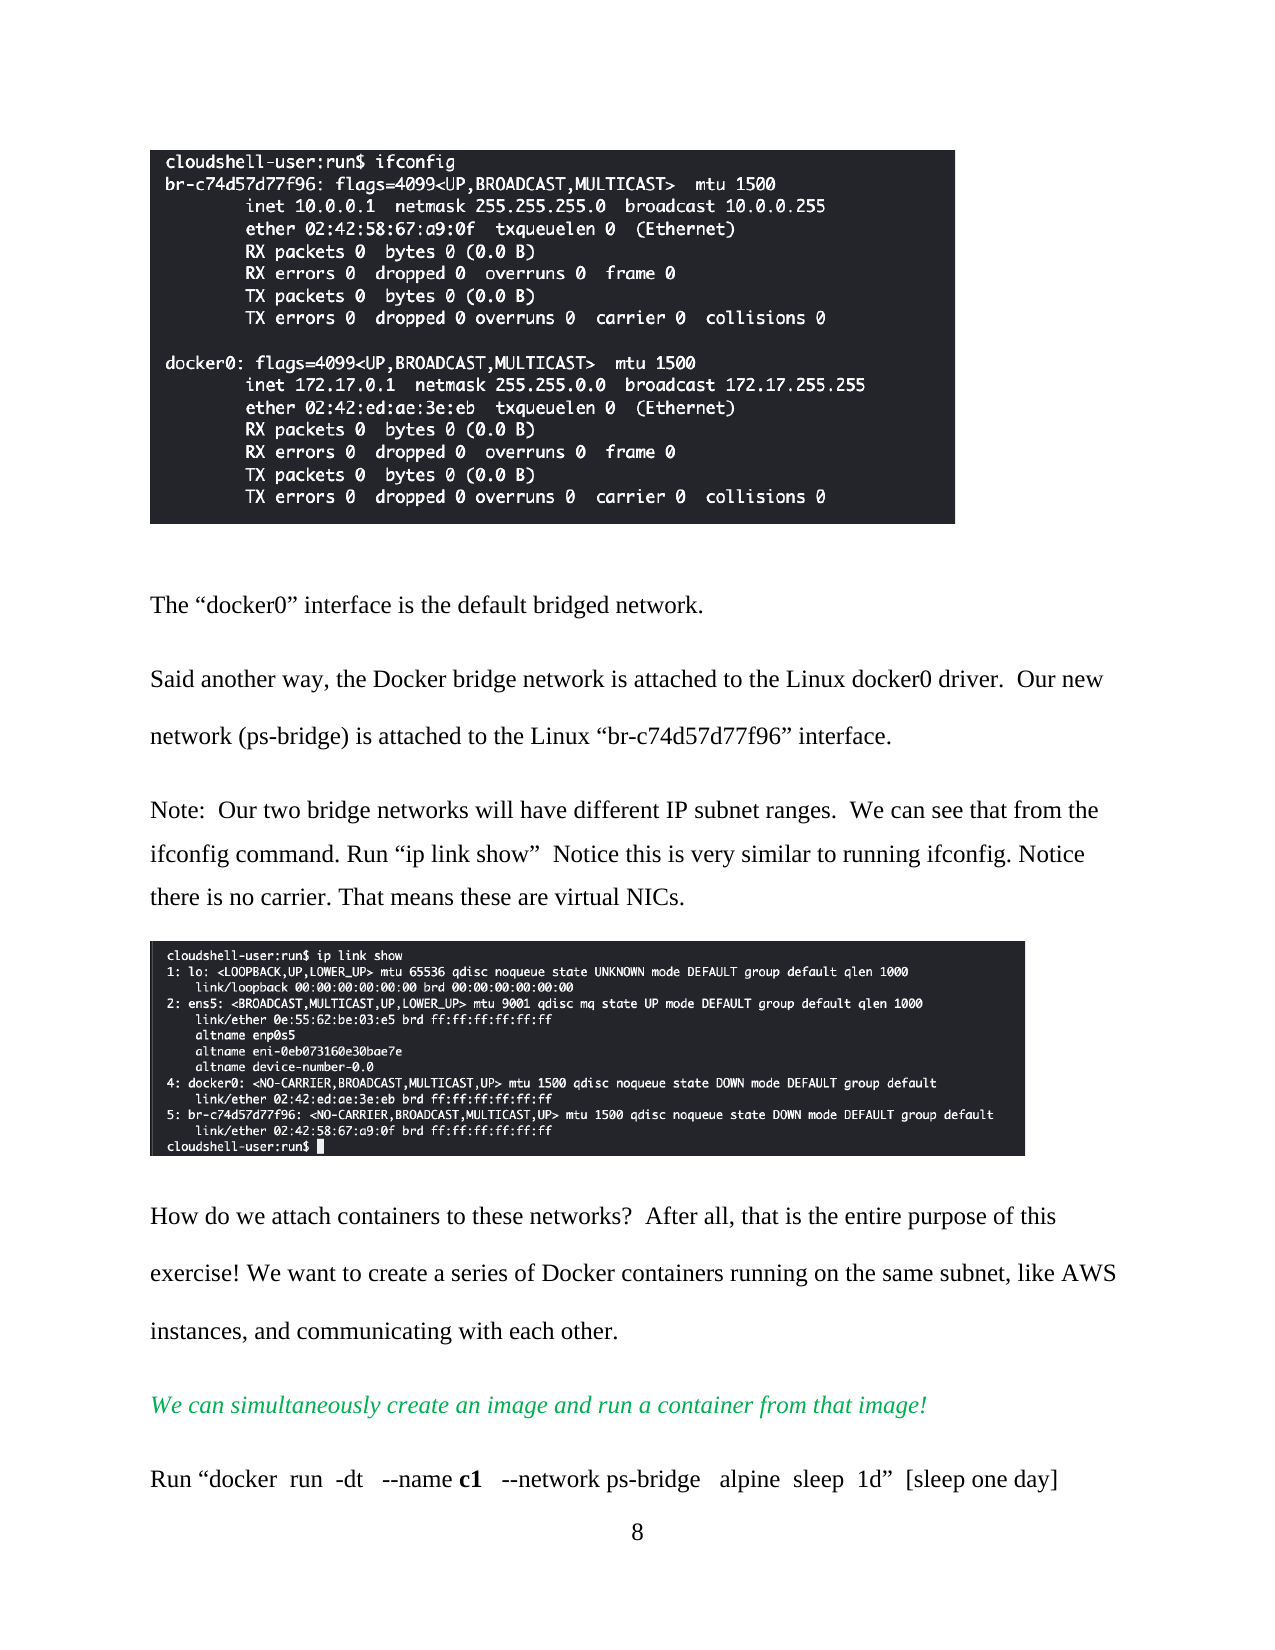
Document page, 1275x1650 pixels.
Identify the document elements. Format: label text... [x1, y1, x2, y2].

text We can simultaneously create an image and run a container from that image! [150, 1390, 1125, 1419]
text Said another way, the Docker bridge network is attached to the Linux docker0 driver. Our new network (ps-bridge) is attached to the Linux “br-c74d57d77f96” interface. [150, 664, 1125, 750]
text The “docker0” interface is the default bridged network. [150, 590, 1125, 618]
text How do we attach containers to these networks? After all, that is the entire purpose of this exercise! We want to create a series of Docker containers running on the same subnet, like AWS instances, and communicating with each other. [150, 1201, 1125, 1345]
text Note: Our two bridge networks will have different IP subnet ranges. We can see that from the ifconfig command. Run “ip link show” Notice this is very similar to running ifconfig. Notice there is no carrier. That means these are virtual NICs. [150, 796, 1125, 911]
text Run “docker run -dt --name c1 --network ps-bridge alpine sleep 1d” [sleep one day] [150, 1464, 1125, 1493]
picture [150, 941, 1026, 1156]
picture [150, 150, 956, 524]
